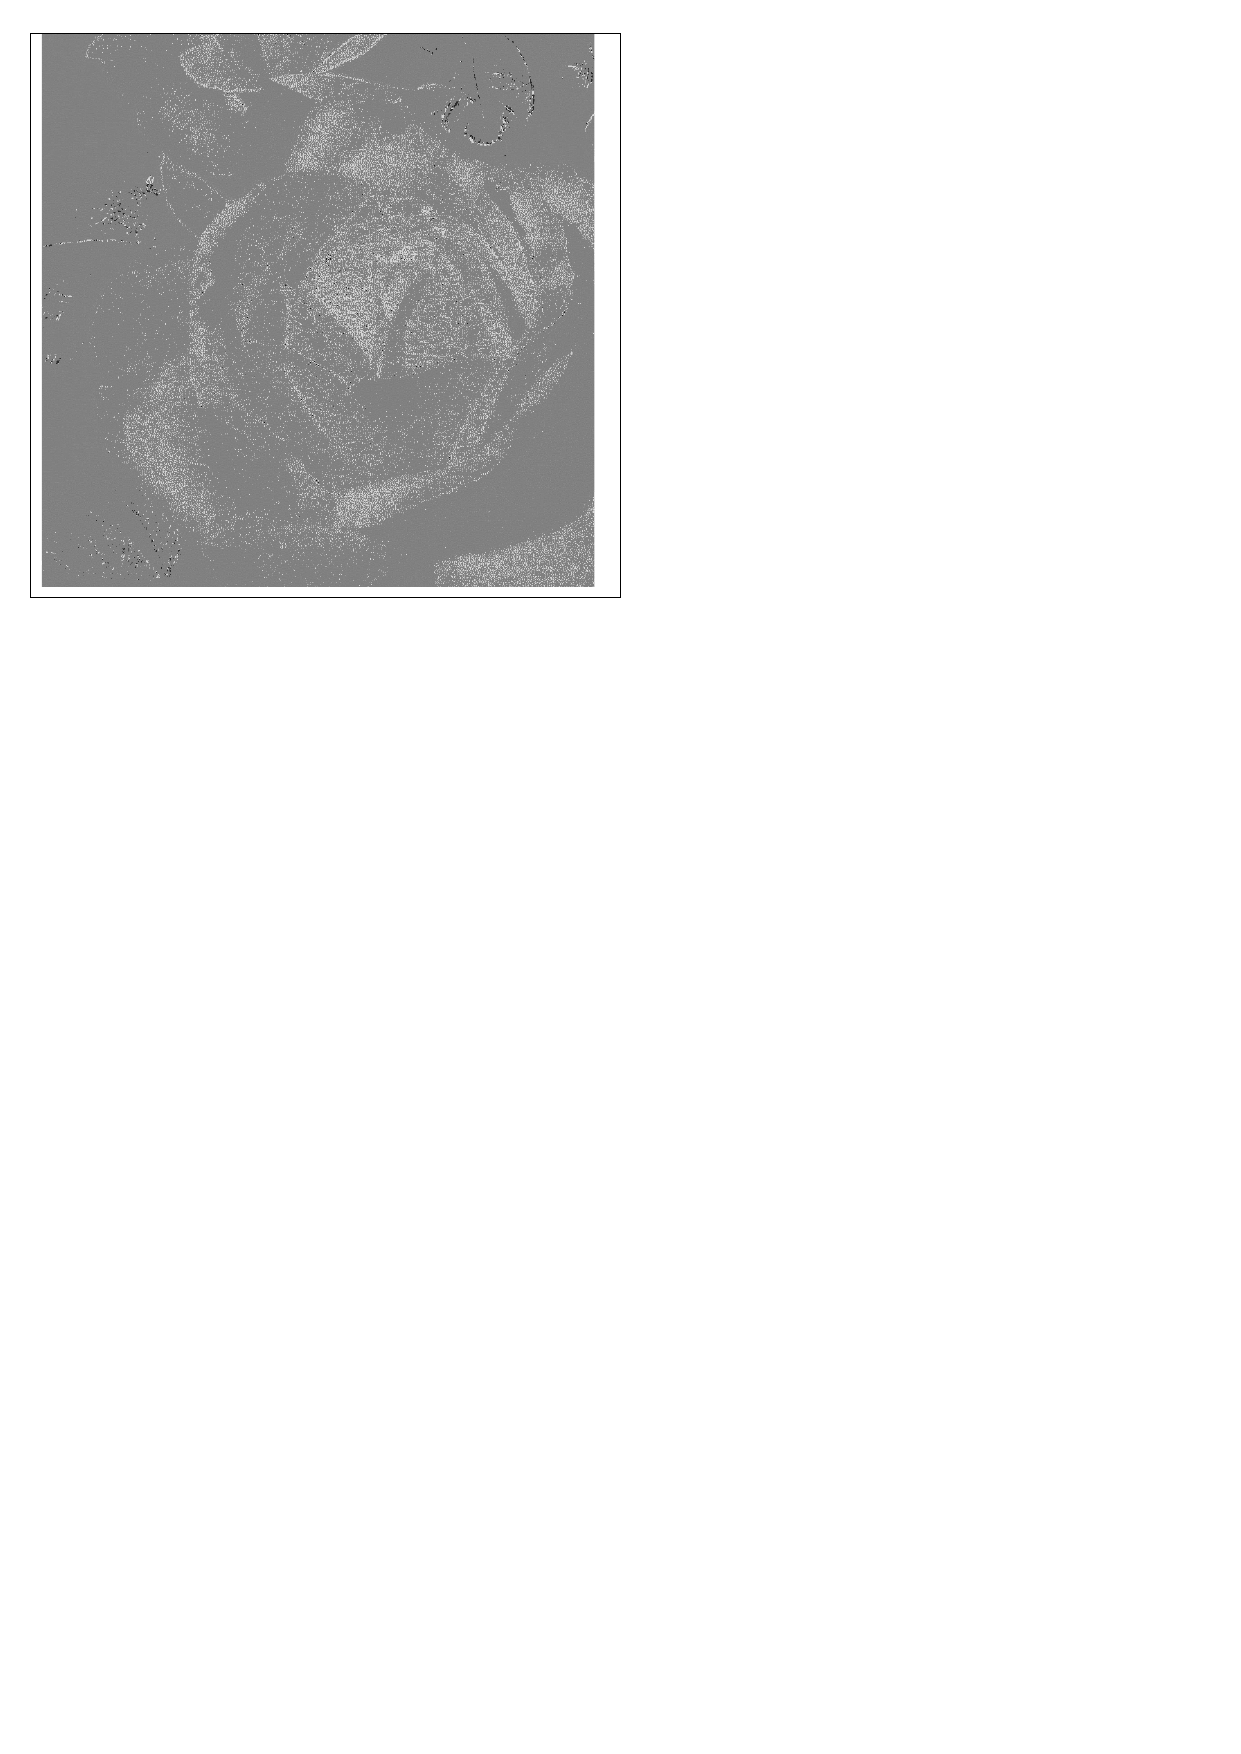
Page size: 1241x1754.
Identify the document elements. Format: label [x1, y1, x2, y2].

picture [41, 34, 595, 587]
table_header [31, 34, 620, 597]
